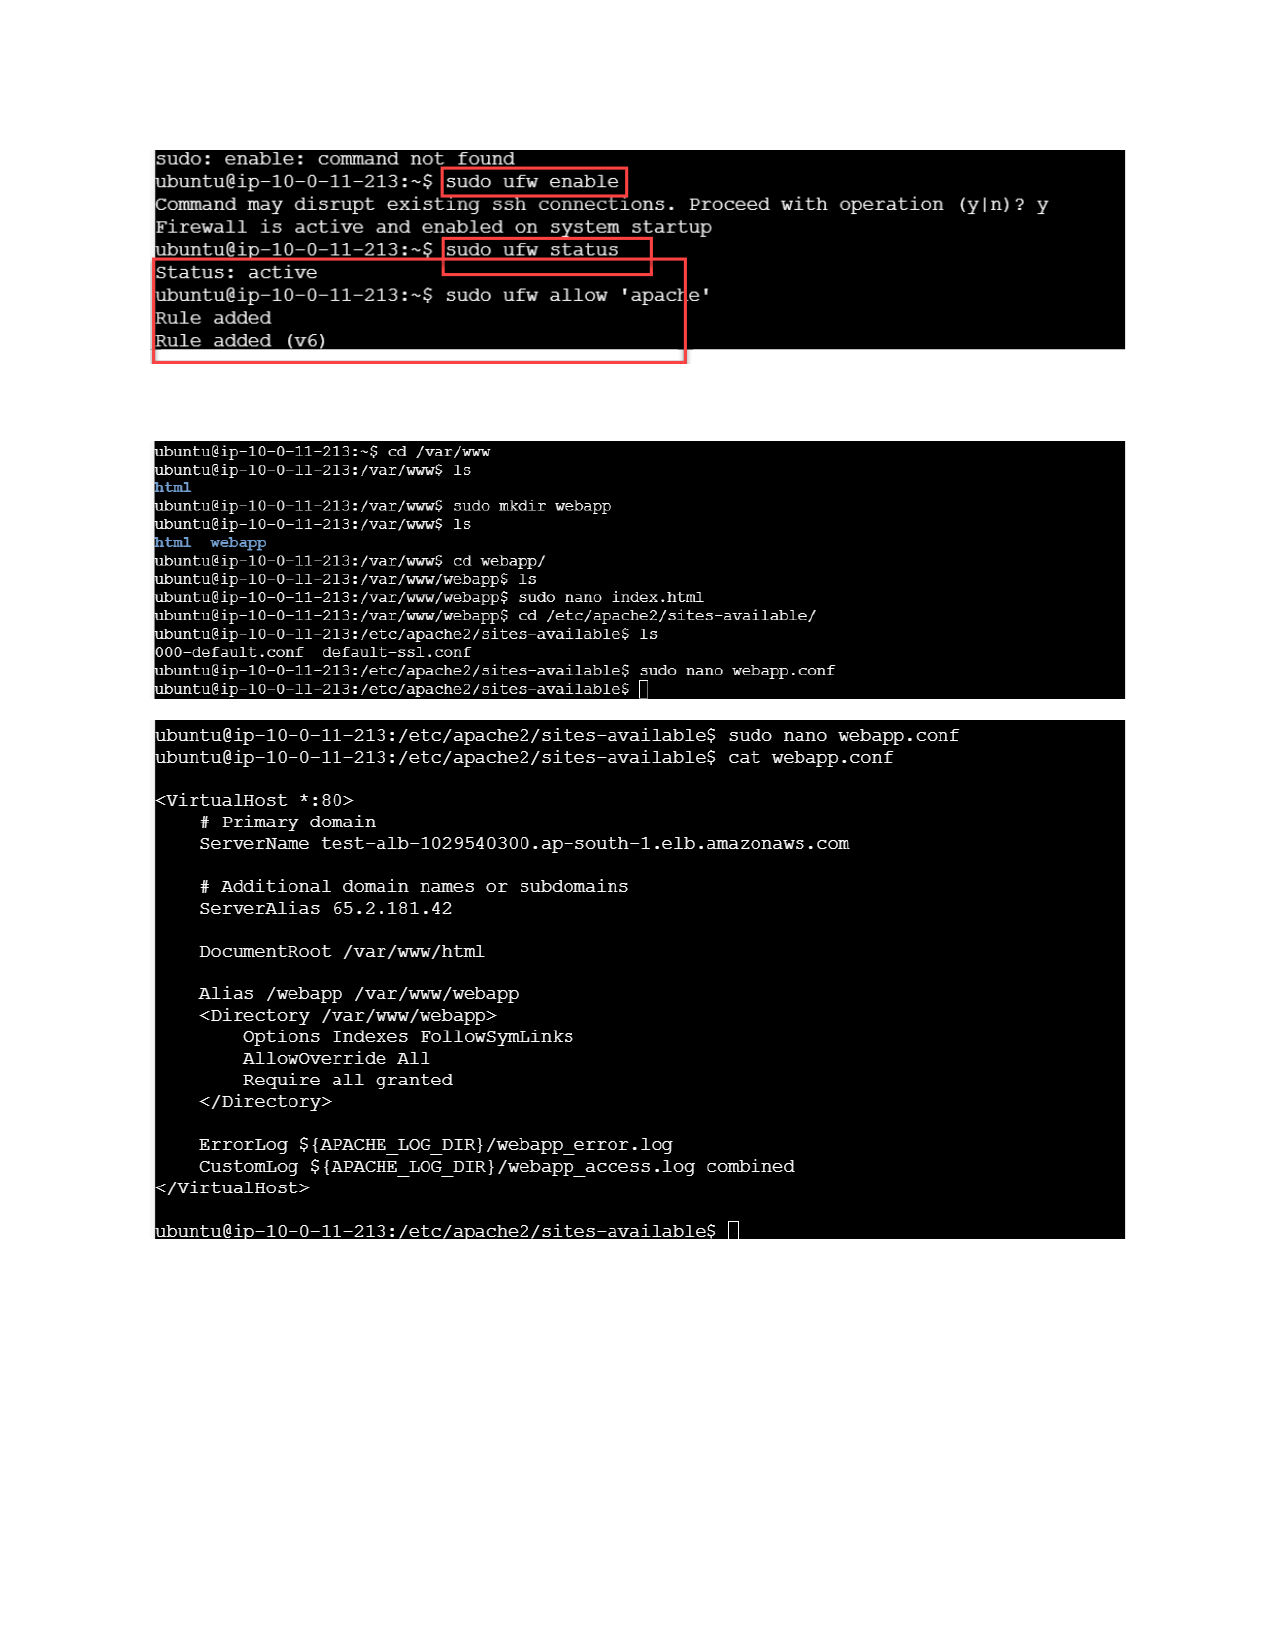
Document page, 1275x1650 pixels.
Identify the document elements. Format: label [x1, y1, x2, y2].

picture [150, 150, 1125, 364]
picture [150, 441, 1125, 699]
picture [150, 720, 1125, 1239]
